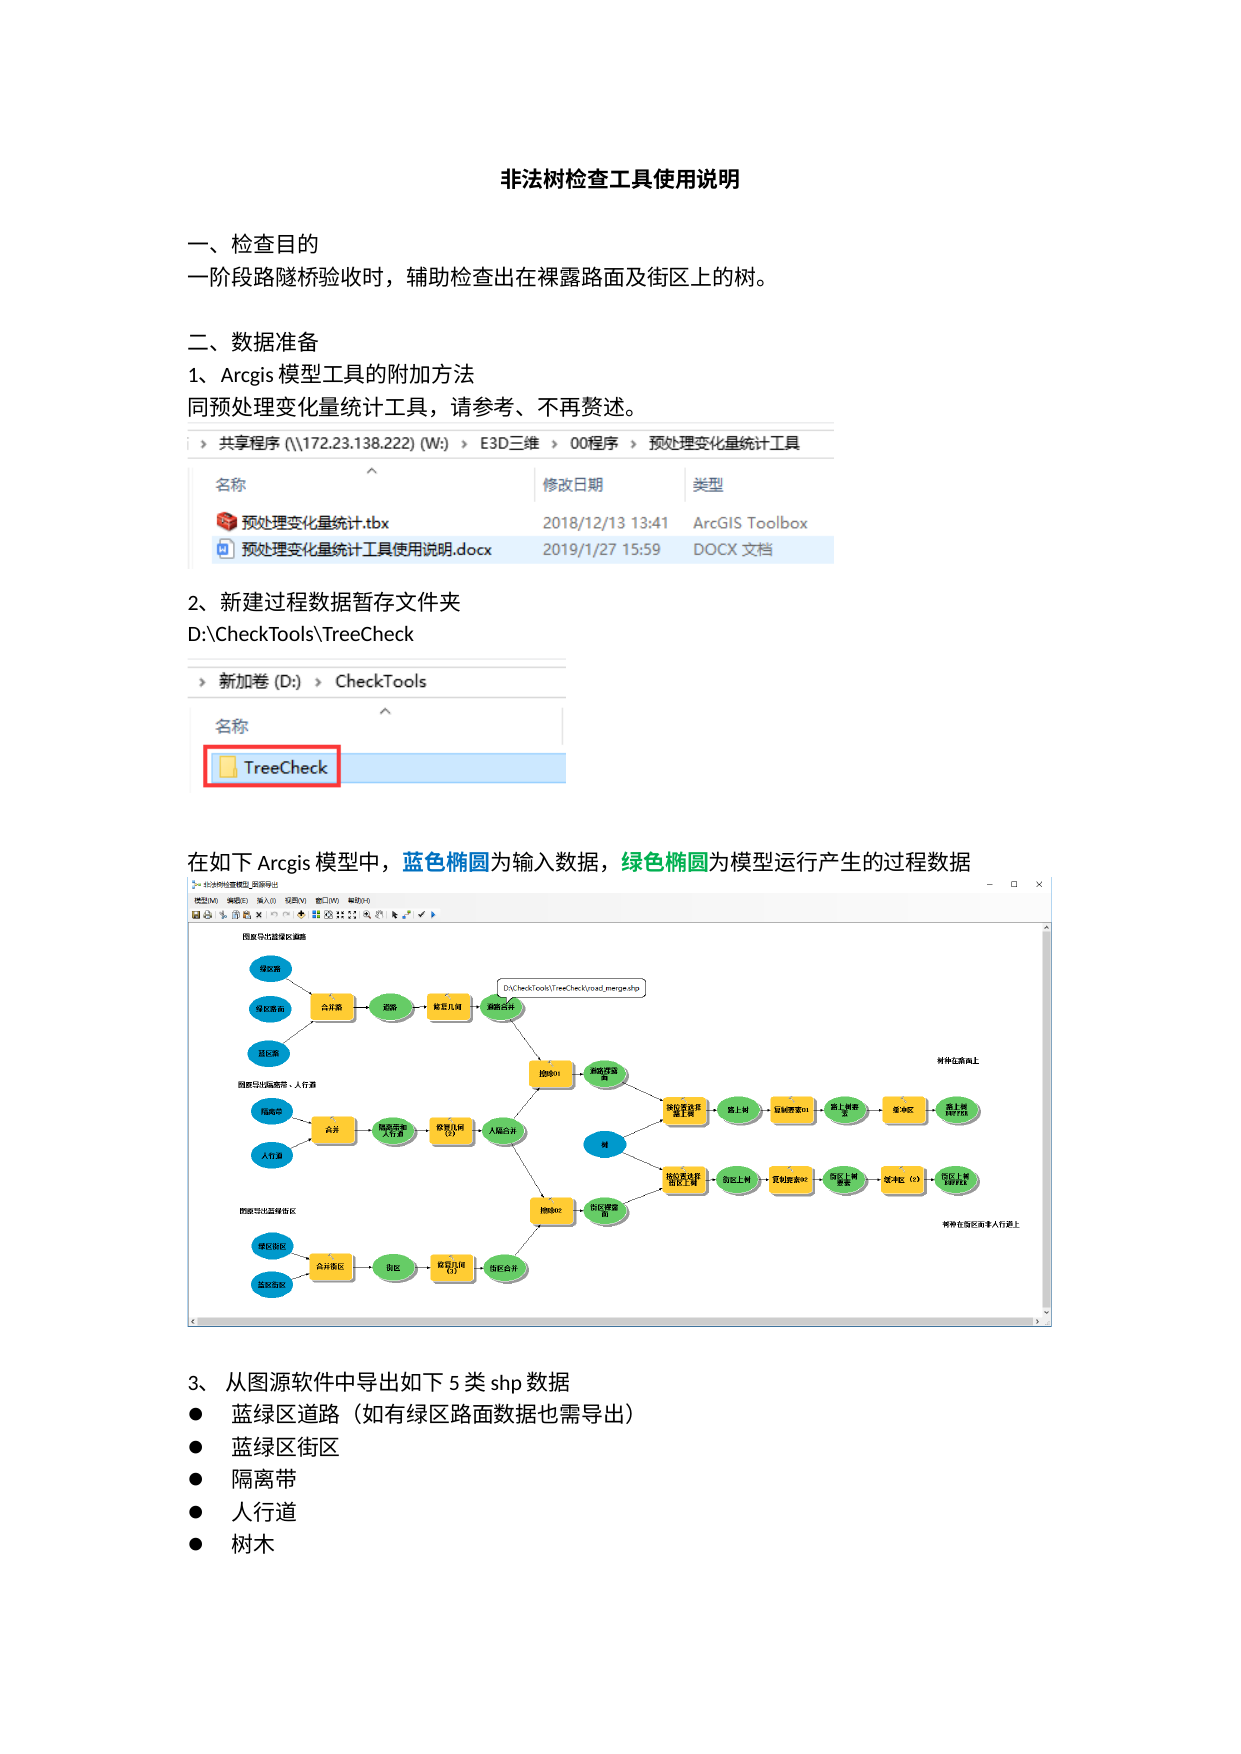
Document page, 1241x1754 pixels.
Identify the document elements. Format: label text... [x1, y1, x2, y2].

list 一阶段路隧桥验收时，辅助检查出在裸露路面及街区上的树。 [187, 259, 1053, 292]
list 在如下Arcgis模型中，蓝色椭圆为输入数据，绿色椭圆为模型运行产生的过程数据 [187, 844, 1053, 877]
picture [187, 877, 1052, 1327]
list 蓝绿区街区 [187, 1429, 1053, 1462]
list 隔离带 [187, 1462, 1053, 1494]
list D:\CheckTools\TreeCheck [187, 617, 1053, 649]
list 3、 从图源软件中导出如下5类shp数据 [187, 1364, 1053, 1397]
picture [187, 422, 834, 569]
list 蓝绿区道路（如有绿区路面数据也需导出） [187, 1397, 1053, 1429]
list 人行道 [187, 1494, 1053, 1527]
list 1、Arcgis模型工具的附加方法 [187, 357, 1053, 389]
list 非法树检查工具使用说明 [187, 162, 1053, 194]
list 2、新建过程数据暂存文件夹 [187, 584, 1053, 617]
list 数据准备 [187, 324, 1053, 357]
picture [187, 649, 566, 793]
list 树木 [187, 1527, 1053, 1559]
list 同预处理变化量统计工具，请参考、不再赘述。 [187, 389, 1053, 422]
list 检查目的 [187, 227, 1053, 259]
